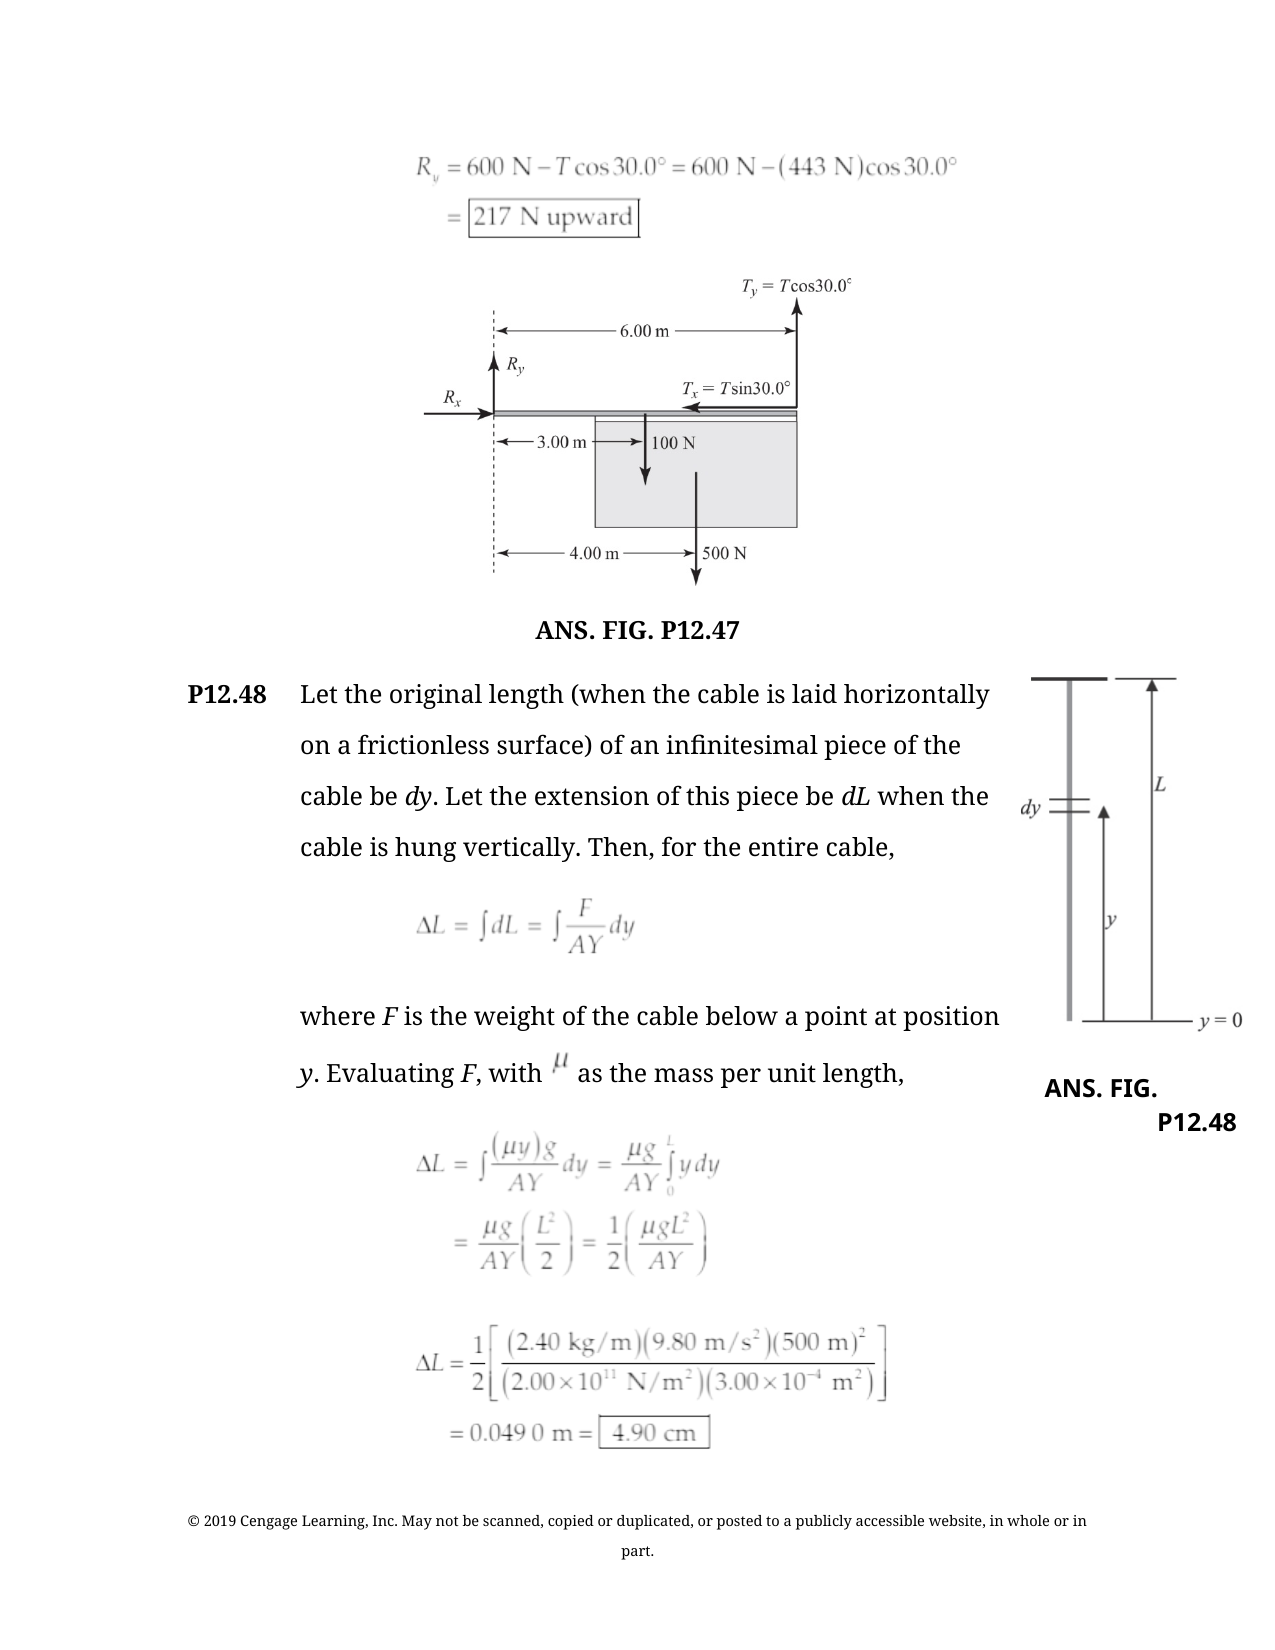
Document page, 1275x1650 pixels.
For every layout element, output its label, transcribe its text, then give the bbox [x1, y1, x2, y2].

picture [1020, 677, 1243, 1032]
picture [423, 278, 852, 586]
text where F is the weight of the cable below a point at position y. Evaluating F, with as the mass per unit length, [187, 999, 1087, 1096]
text P12.48 Let the original length (when the cable is laid horizontally on a frictionless surface) of an infinitesimal piece of the cable be dy. Let the extension of this piece be dL when the cable is hung vertically. Then, for the entire cable, [187, 676, 1087, 863]
text ANS. FIG. P12.47 [187, 613, 1087, 647]
